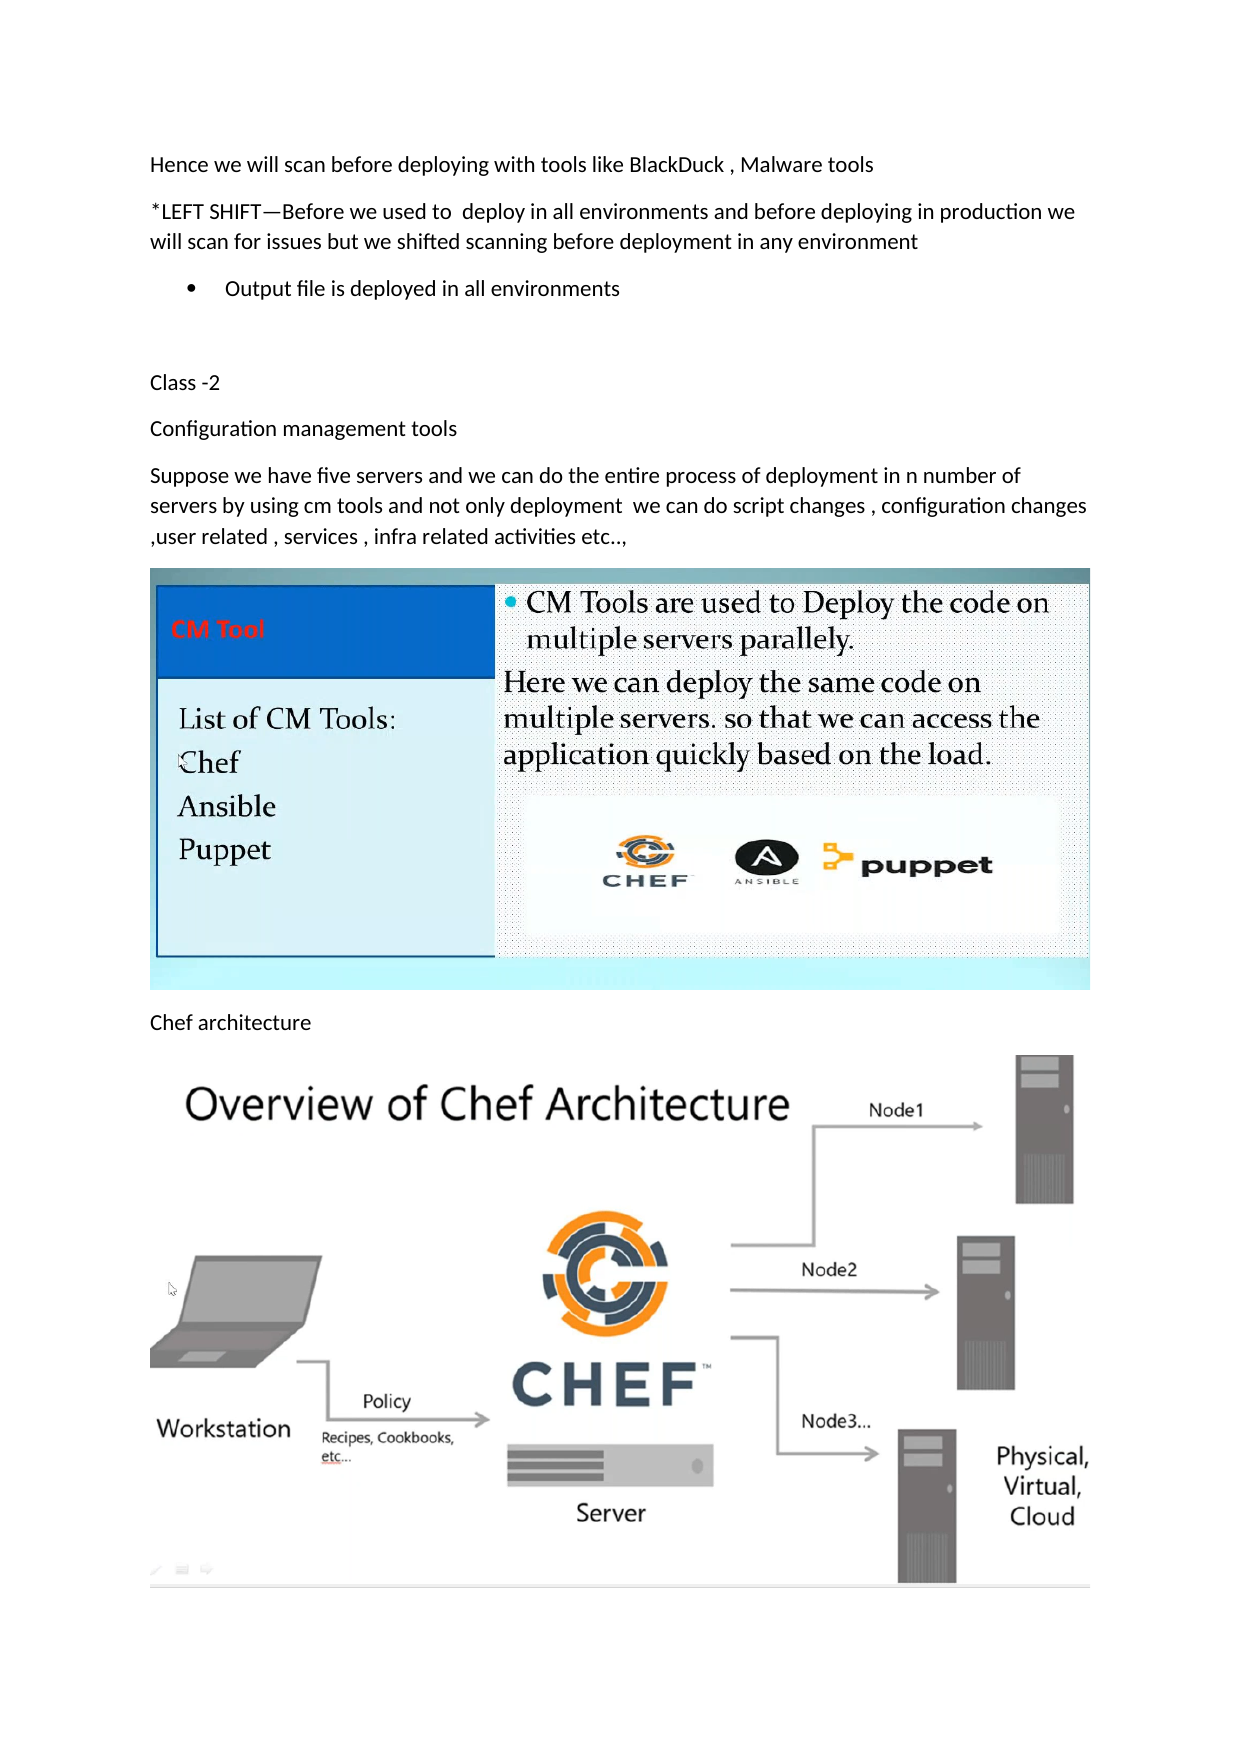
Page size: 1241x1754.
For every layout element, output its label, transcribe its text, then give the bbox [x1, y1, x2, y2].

text *LEFT SHIFT—Before we used to deploy in all environments and before deploying in production we will scan for issues but we shifted scanning before deployment in any environment [150, 197, 1090, 255]
picture [150, 568, 1091, 990]
text Hence we will scan before deploying with tools like BlackDuck , Malware tools [150, 150, 1090, 178]
picture [150, 1055, 1091, 1588]
text Configuration management tools [150, 414, 1090, 443]
text Chef architecture [150, 1008, 1090, 1036]
text Class -2 [150, 368, 1090, 396]
text Suppose we have five servers and we can do the entire process of deployment in n number of servers by using cm tools and not only deployment we can do script changes , configuration changes ,user related , services , infra related activities etc.., [150, 461, 1090, 550]
list Output file is deployed in all environments [187, 274, 1090, 302]
